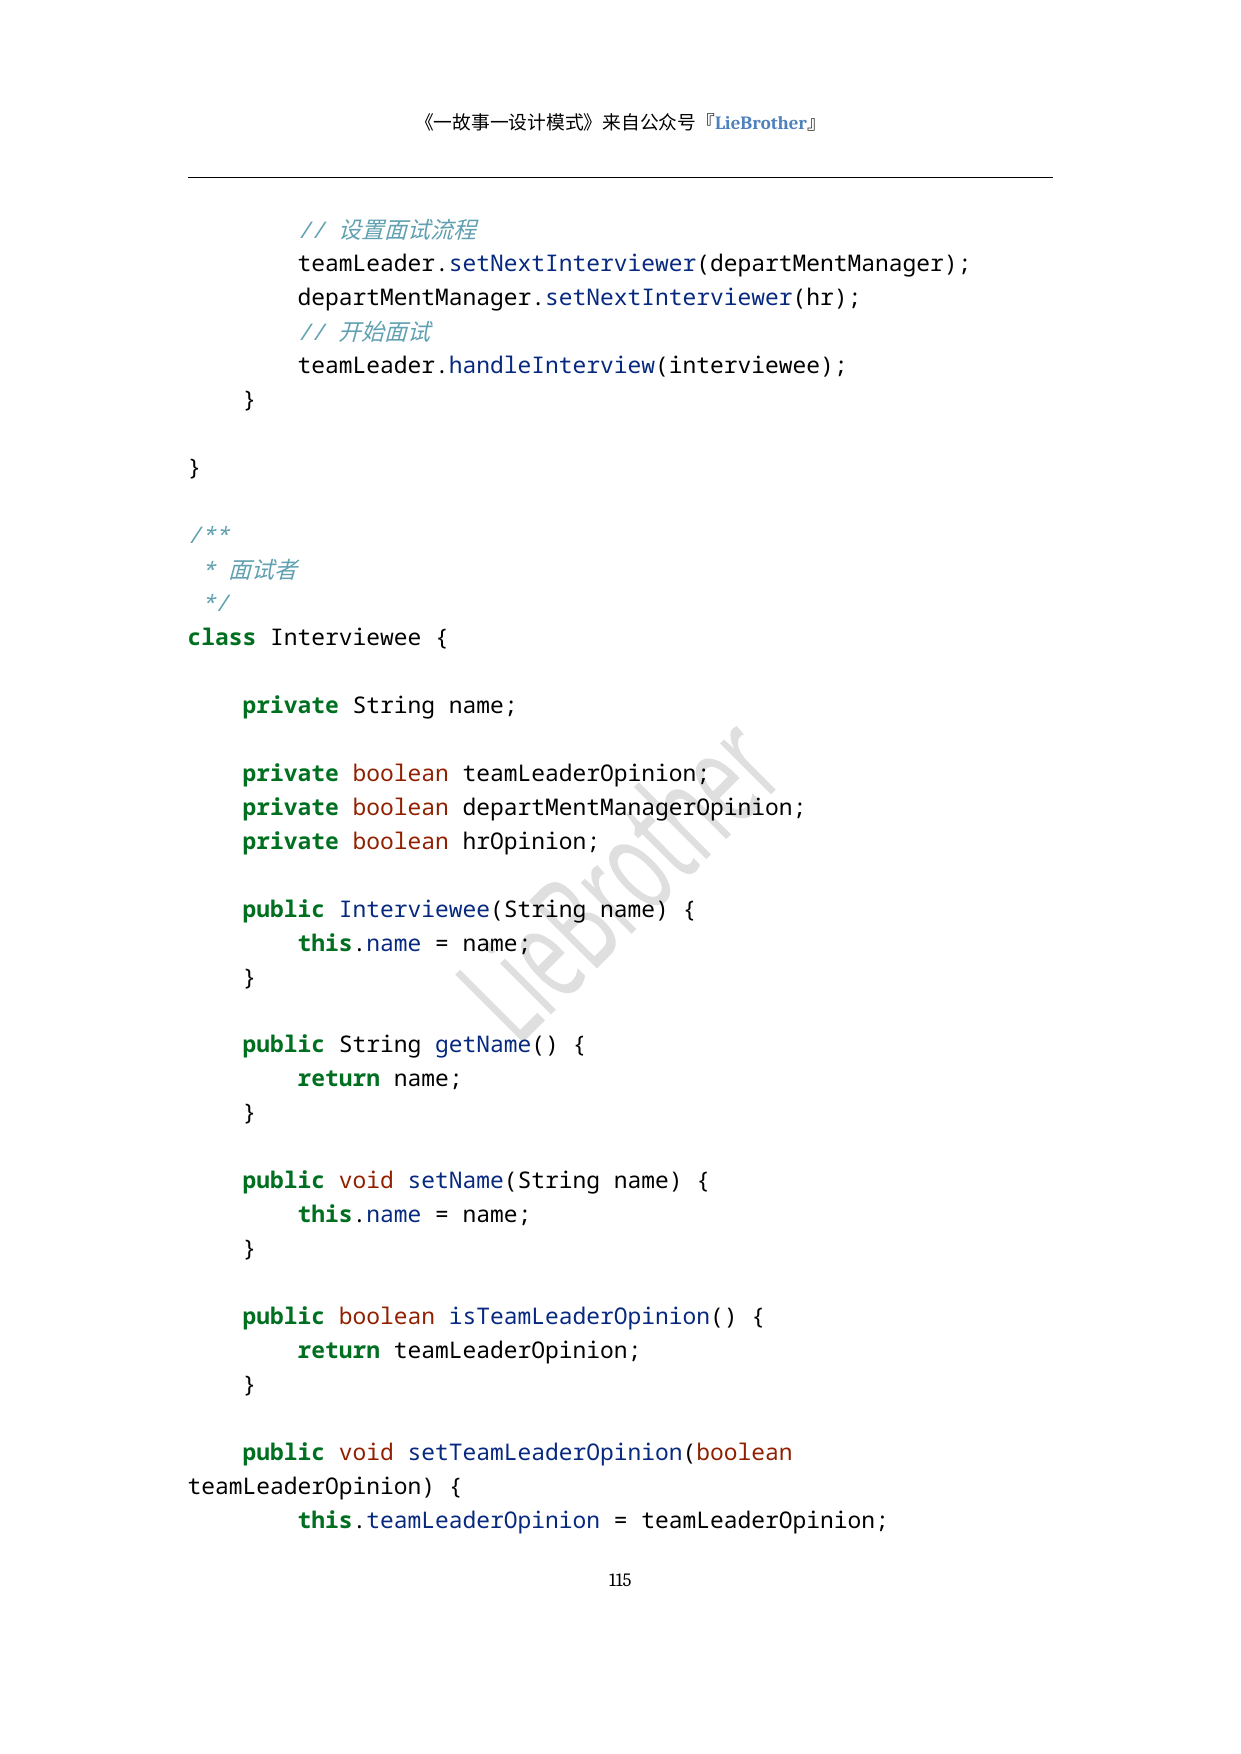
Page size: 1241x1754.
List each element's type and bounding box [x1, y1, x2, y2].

text [187, 212, 1053, 1536]
